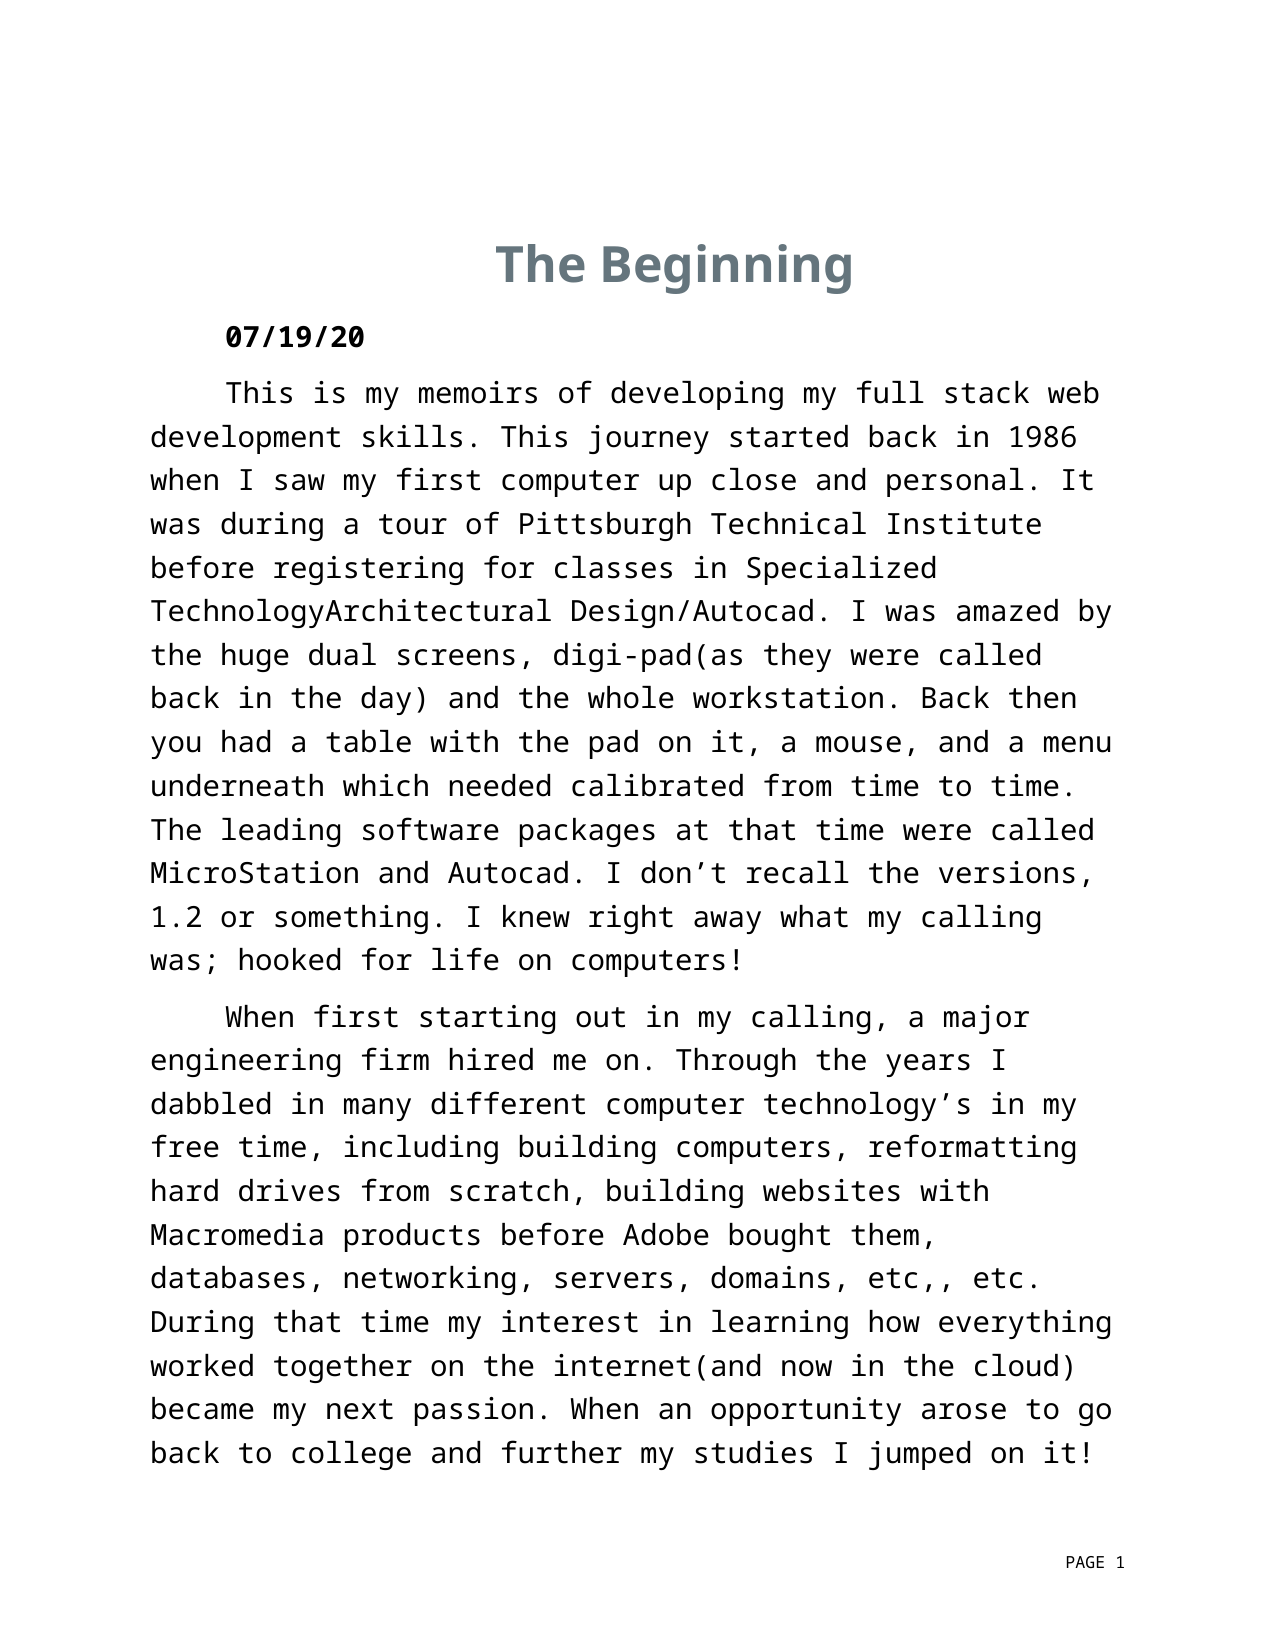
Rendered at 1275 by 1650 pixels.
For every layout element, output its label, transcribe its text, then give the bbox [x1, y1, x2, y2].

text The Beginning [150, 229, 1125, 297]
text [150, 996, 1125, 1472]
text 07/19/20 [150, 316, 1125, 356]
text This is my memoirs of developing my full stack web development skills. This journey started back in 1986 when I saw my first computer up close and personal. It was during a tour of Pittsburgh Technical Institute before registering for classes in Specialized TechnologyArchitectural Design/Autocad. I was amazed by the huge dual screens, digi-pad(as they were called back in the day) and the whole workstation. Back then you had a table with the pad on it, a mouse, and a menu underneath which needed calibrated from time to time. The leading software packages at that time were called MicroStation and Autocad. I don’t recall the versions, 1.2 or something. I knew right away what my calling was; hooked for life on computers! [150, 372, 1125, 979]
